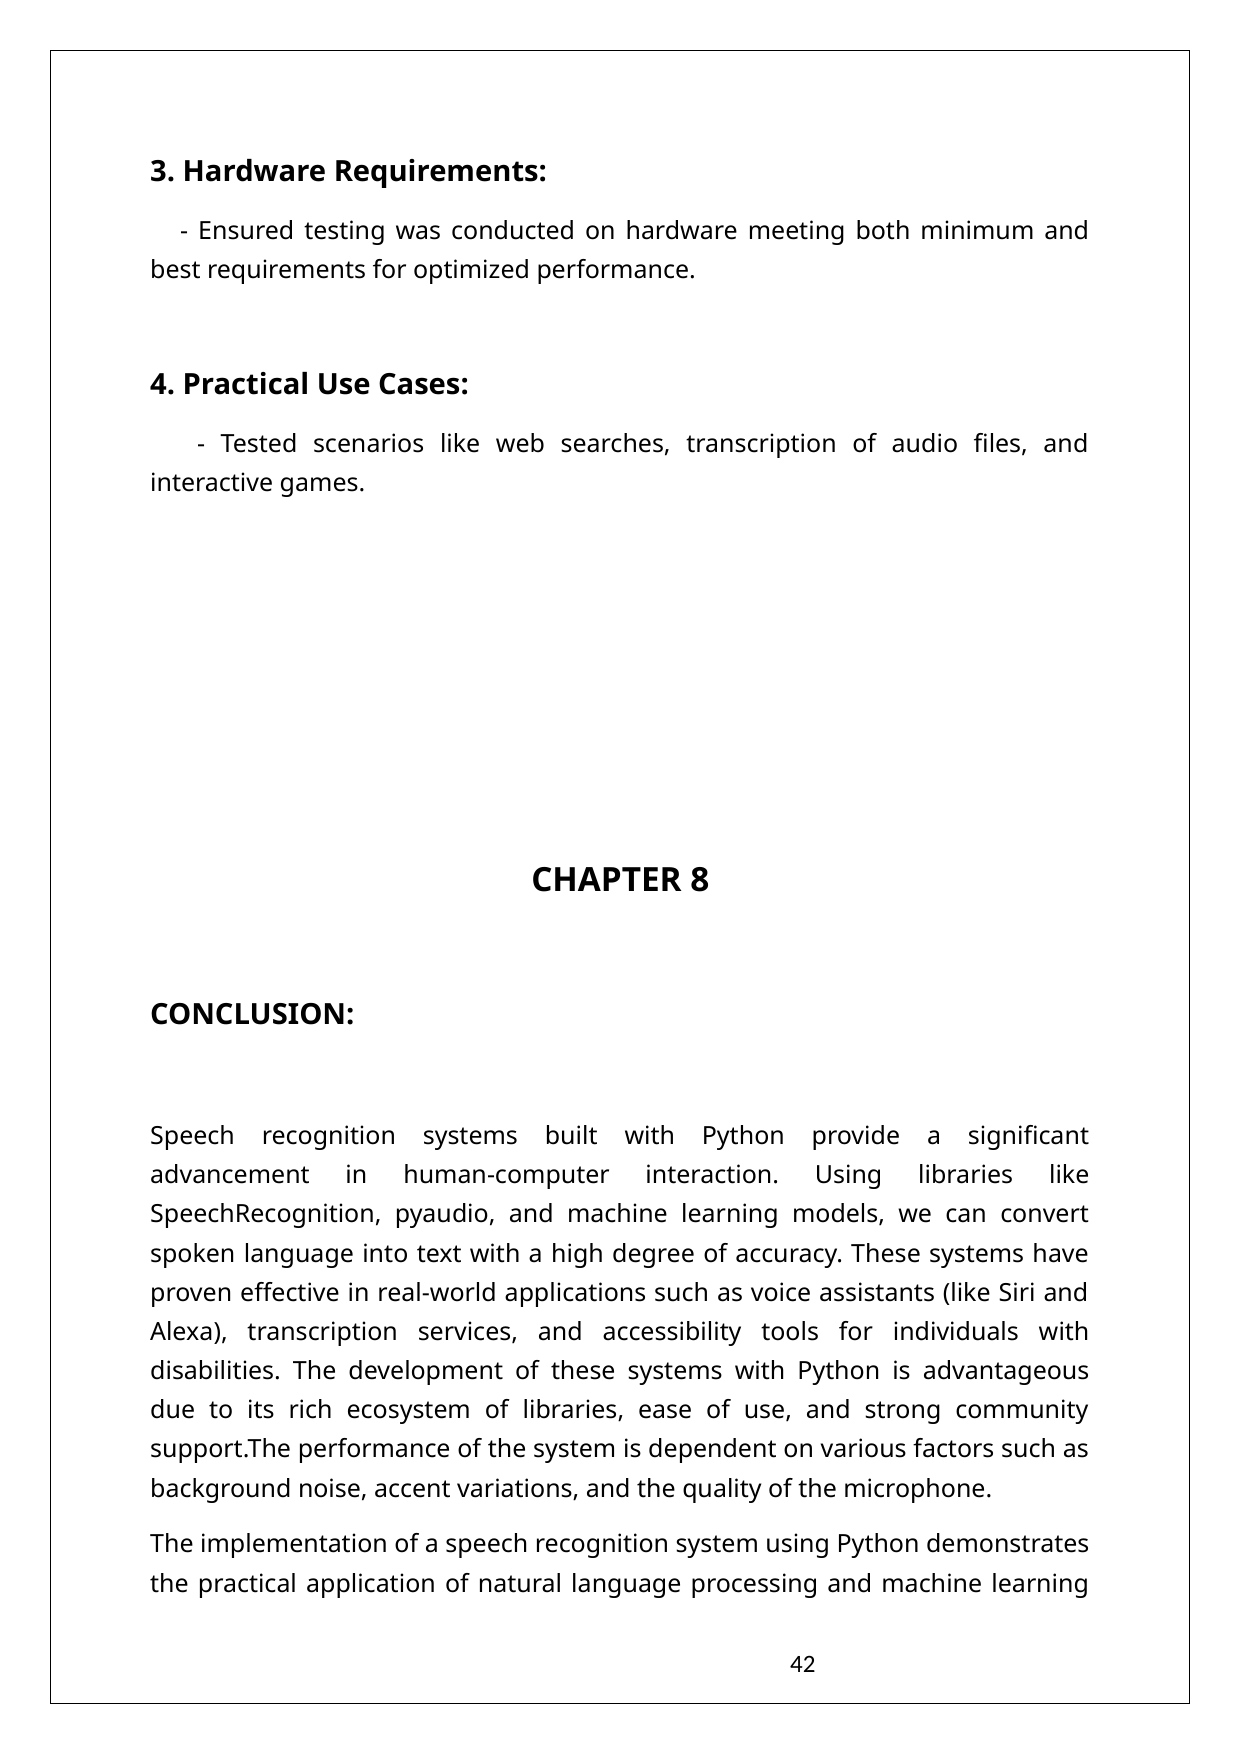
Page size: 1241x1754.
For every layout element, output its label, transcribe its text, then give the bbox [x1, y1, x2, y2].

text CONCLUSION: [150, 993, 1090, 1033]
text 4. Practical Use Cases: [150, 363, 1090, 403]
text Speech recognition systems built with Python provide a significant advancement in human-computer interaction. Using libraries like SpeechRecognition, pyaudio, and machine learning models, we can convert spoken language into text with a high degree of accuracy. These systems have proven effective in real-world applications such as voice assistants (like Siri and Alexa), transcription services, and accessibility tools for individuals with disabilities. The development of these systems with Python is advantageous due to its rich ecosystem of libraries, ease of use, and strong community support.The performance of the system is dependent on various factors such as background noise, accent variations, and the quality of the microphone. [150, 1118, 1090, 1504]
text CHAPTER 8 [150, 855, 1090, 901]
text - Tested scenarios like web searches, transcription of audio files, and interactive games. [150, 425, 1090, 499]
text 3. Hardware Requirements: [150, 150, 1090, 190]
text - Ensured testing was conducted on hardware meeting both minimum and best requirements for optimized performance. [150, 212, 1090, 286]
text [150, 1526, 1090, 1599]
